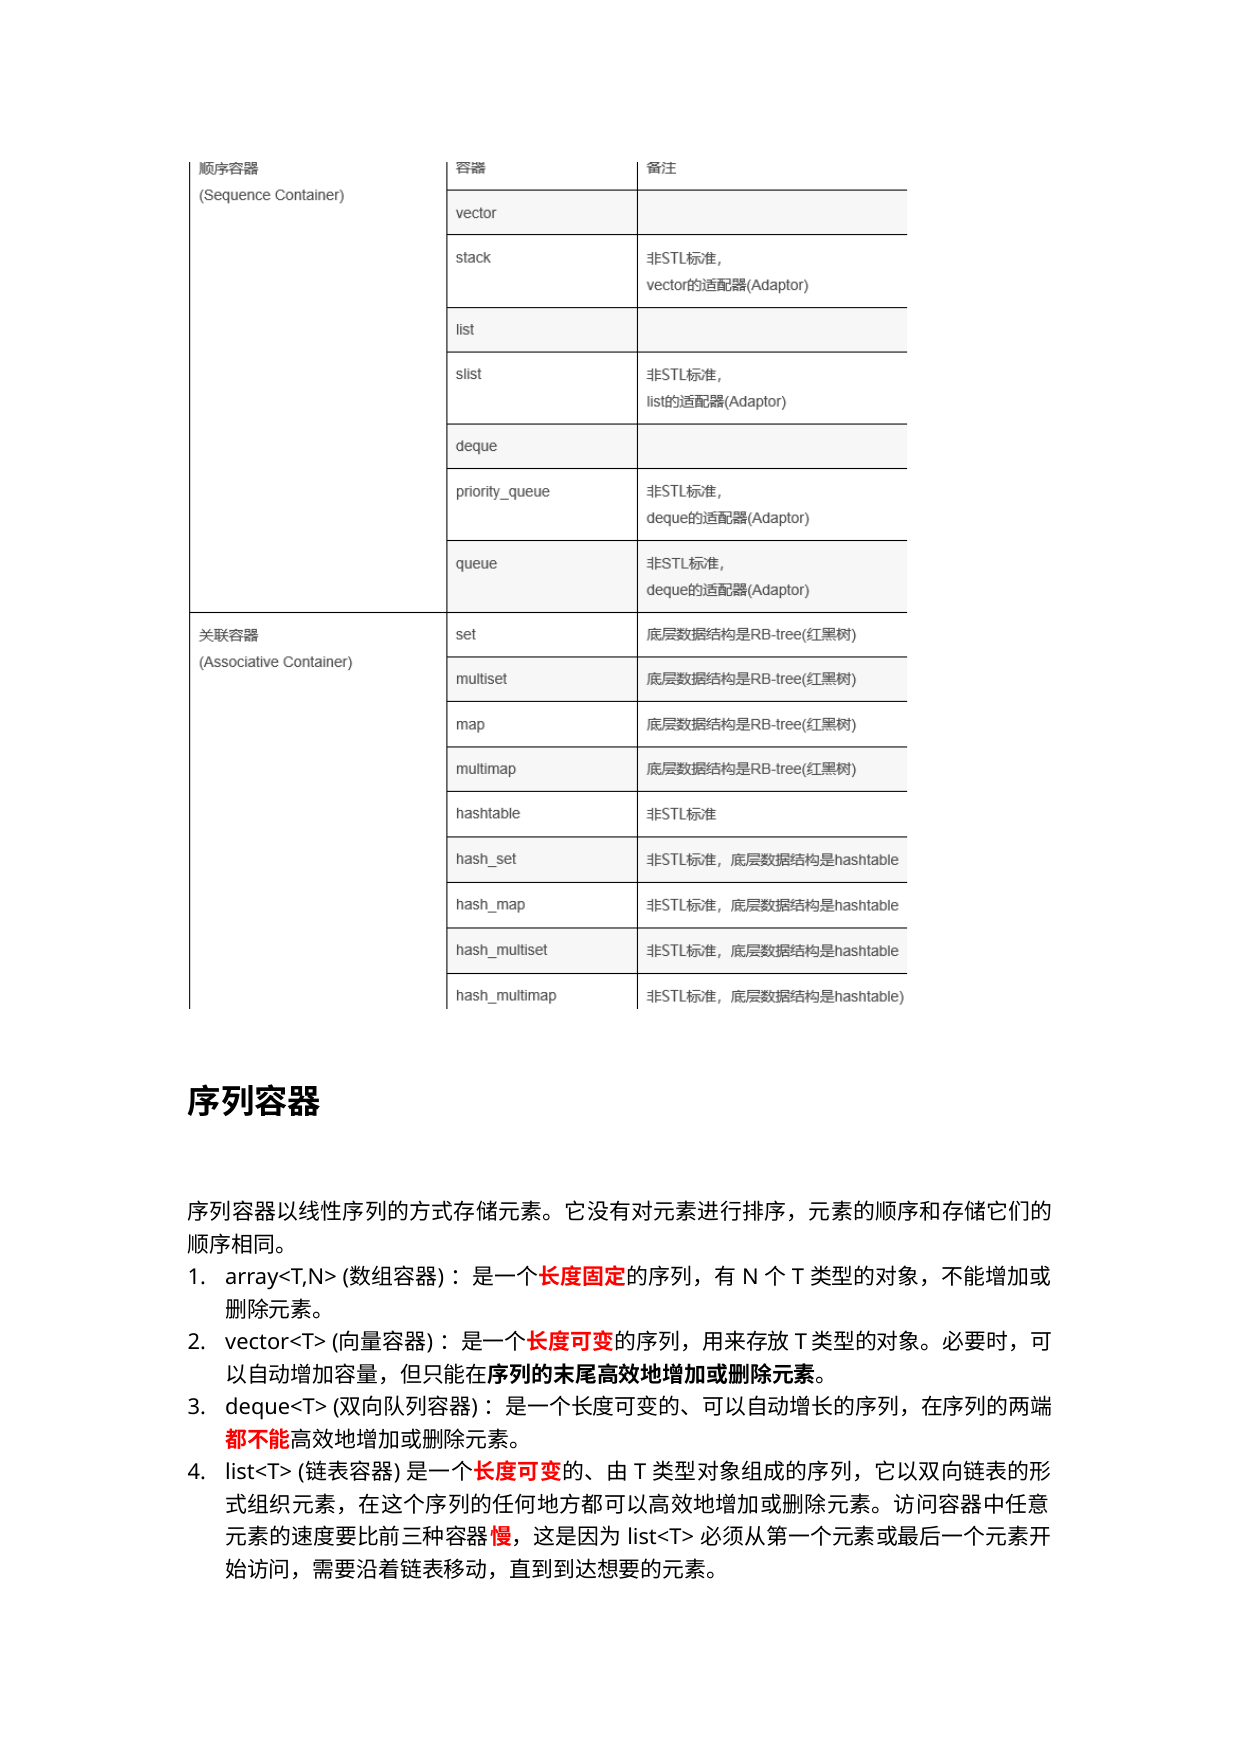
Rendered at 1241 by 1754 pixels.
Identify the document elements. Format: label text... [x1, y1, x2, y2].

text 序列容器以线性序列的方式存储元素。它没有对元素进行排序，元素的顺序和存储它们的顺序相同。 [187, 1194, 1053, 1259]
picture [187, 162, 908, 1009]
subtitle 序列容器 [187, 1067, 1053, 1132]
list vector<T> (向量容器) ：是一个长度可变的序列，用来存放T类型的对象。必要时，可以自动增加容量，但只能在序列的末尾高效地增加或删除元素。 [187, 1324, 1053, 1389]
list array<T,N> (数组容器) ：是一个长度固定的序列，有 N 个 T 类型的对象，不能增加或删除元素。 [187, 1259, 1053, 1324]
list list<T> (链表容器) 是一个长度可变的、由 T 类型对象组成的序列，它以双向链表的形式组织元素，在这个序列的任何地方都可以高效地增加或删除元素。访问容器中任意元素的速度要比前三种容器慢，这是因为 list<T> 必须从第一个元素或最后一个元素开始访问，需要沿着链表移动，直到到达想要的元素。 [187, 1454, 1053, 1584]
list deque<T> (双向队列容器) ：是一个长度可变的、可以自动增长的序列，在序列的两端都不能高效地增加或删除元素。 [187, 1389, 1053, 1454]
